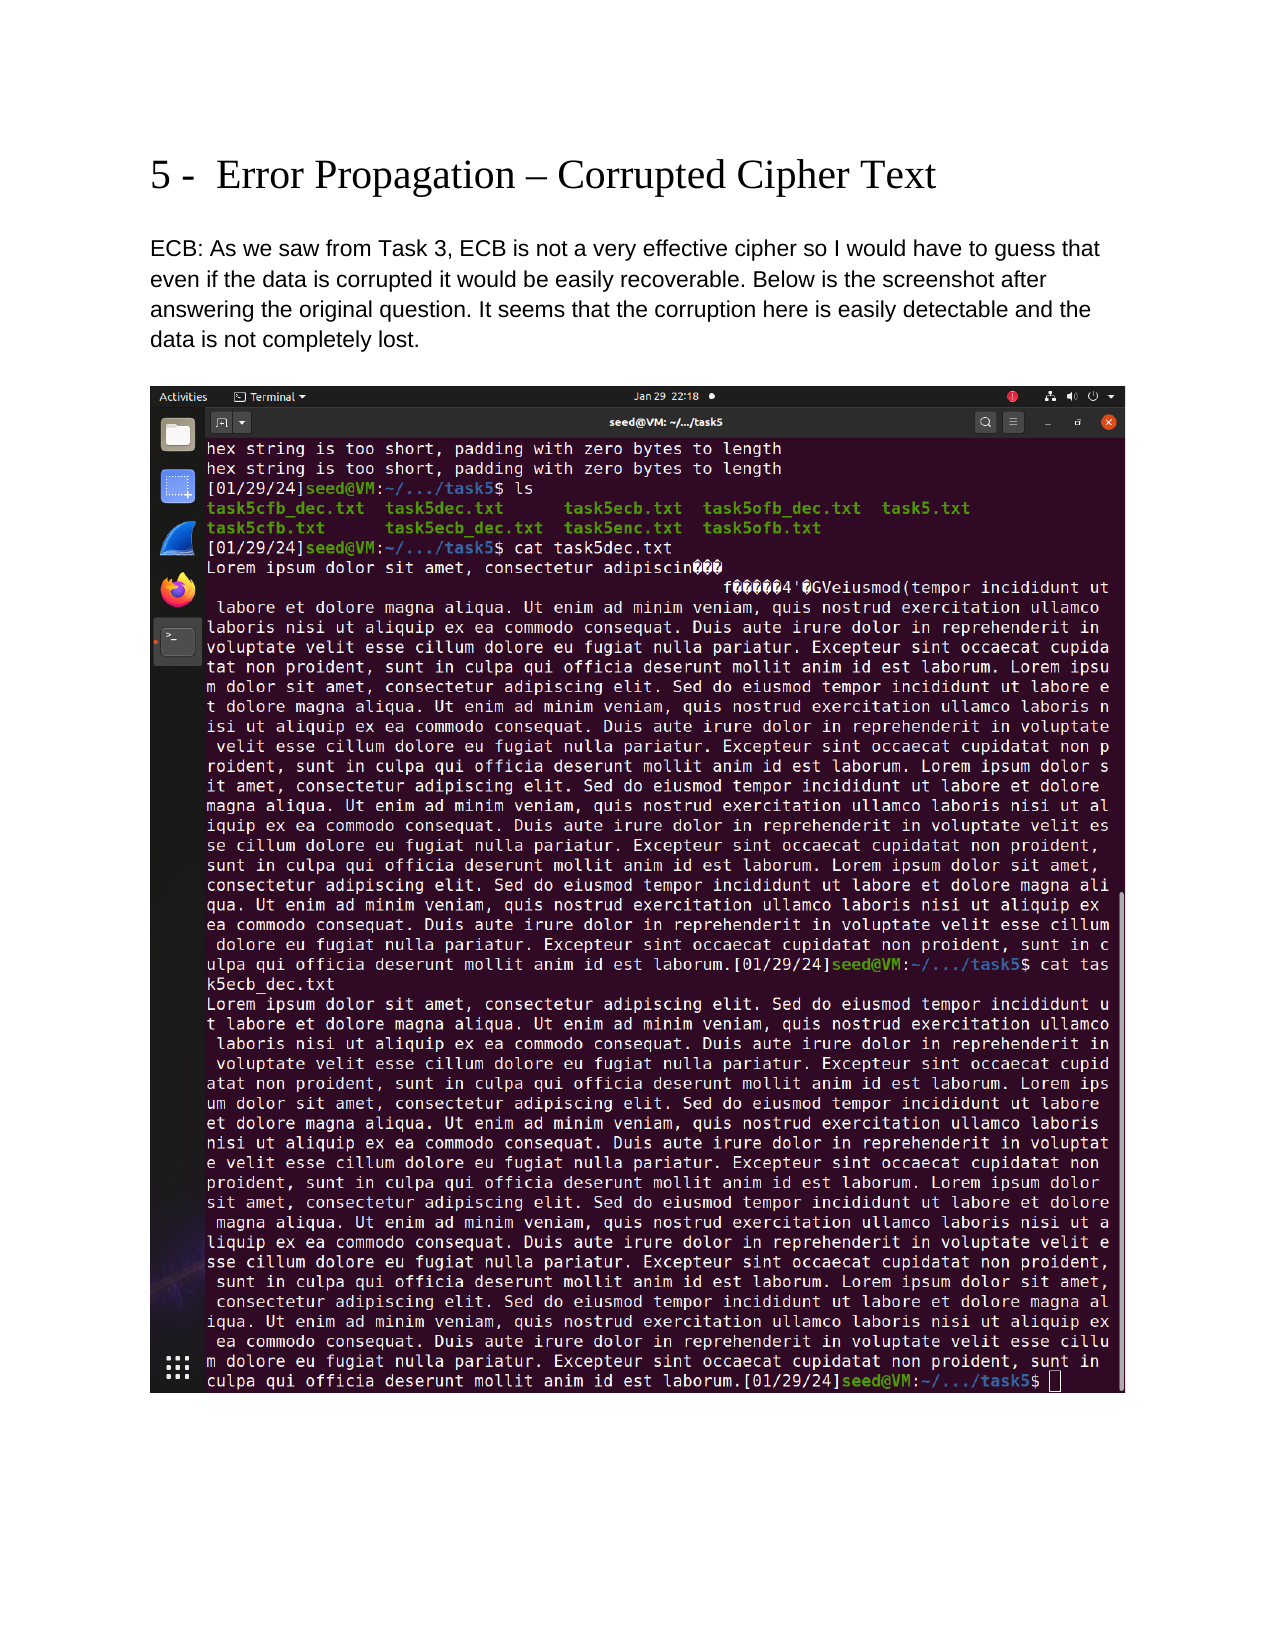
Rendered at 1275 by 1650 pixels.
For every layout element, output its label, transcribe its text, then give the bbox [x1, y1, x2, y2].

subtitle 5 - Error Propagation – Corrupted Cipher Text [150, 150, 1125, 198]
picture [150, 386, 1125, 1393]
text ECB: As we saw from Task 3, ECB is not a very effective cipher so I would have to guess that even if the data is corrupted it would be easily recoverable. Below is the screenshot after answering the original question. It seems that the corruption here is easily detectable and the data is not completely lost. [150, 235, 1125, 352]
